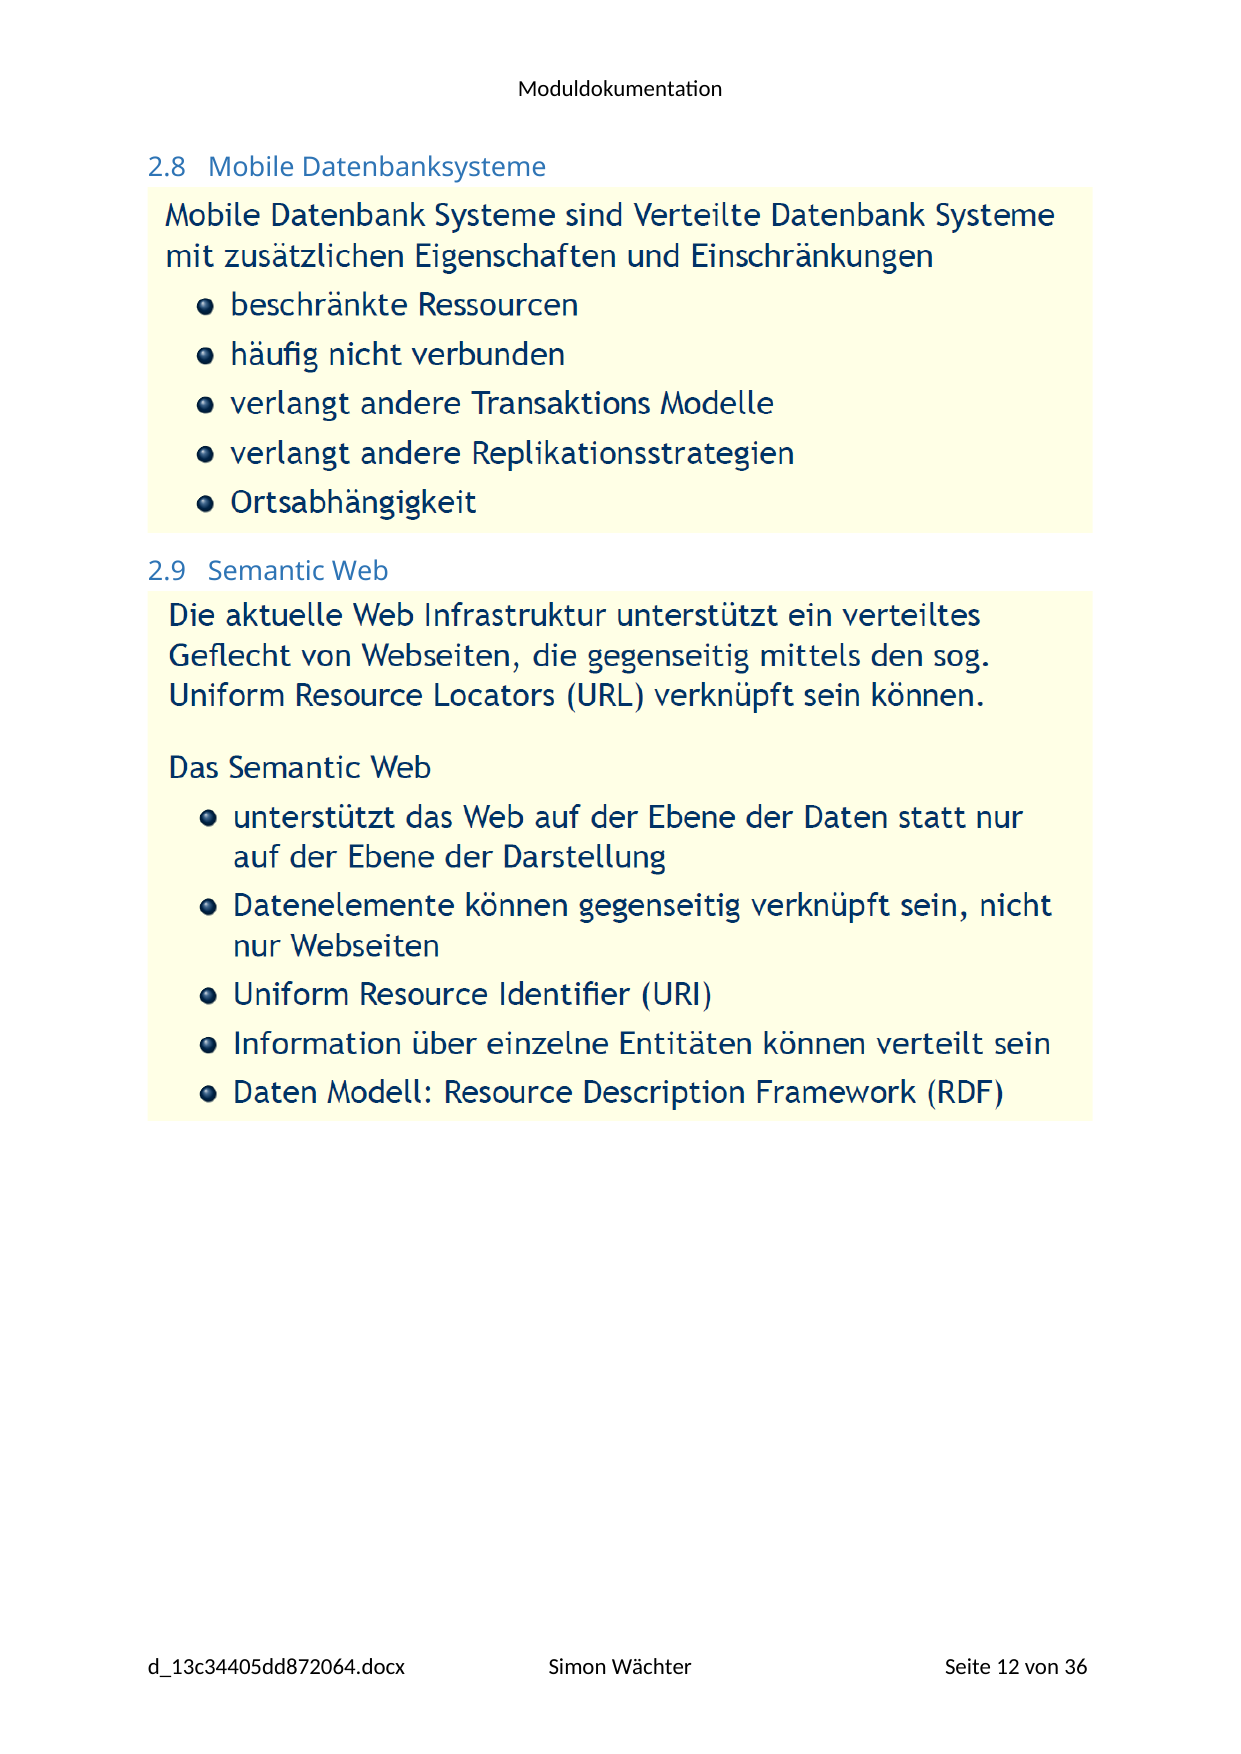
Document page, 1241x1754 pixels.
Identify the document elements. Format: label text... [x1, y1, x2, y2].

subtitle Mobile Datenbanksysteme [148, 148, 1093, 184]
picture [147, 591, 1093, 1121]
picture [147, 187, 1093, 533]
subtitle Semantic Web [148, 552, 1093, 589]
